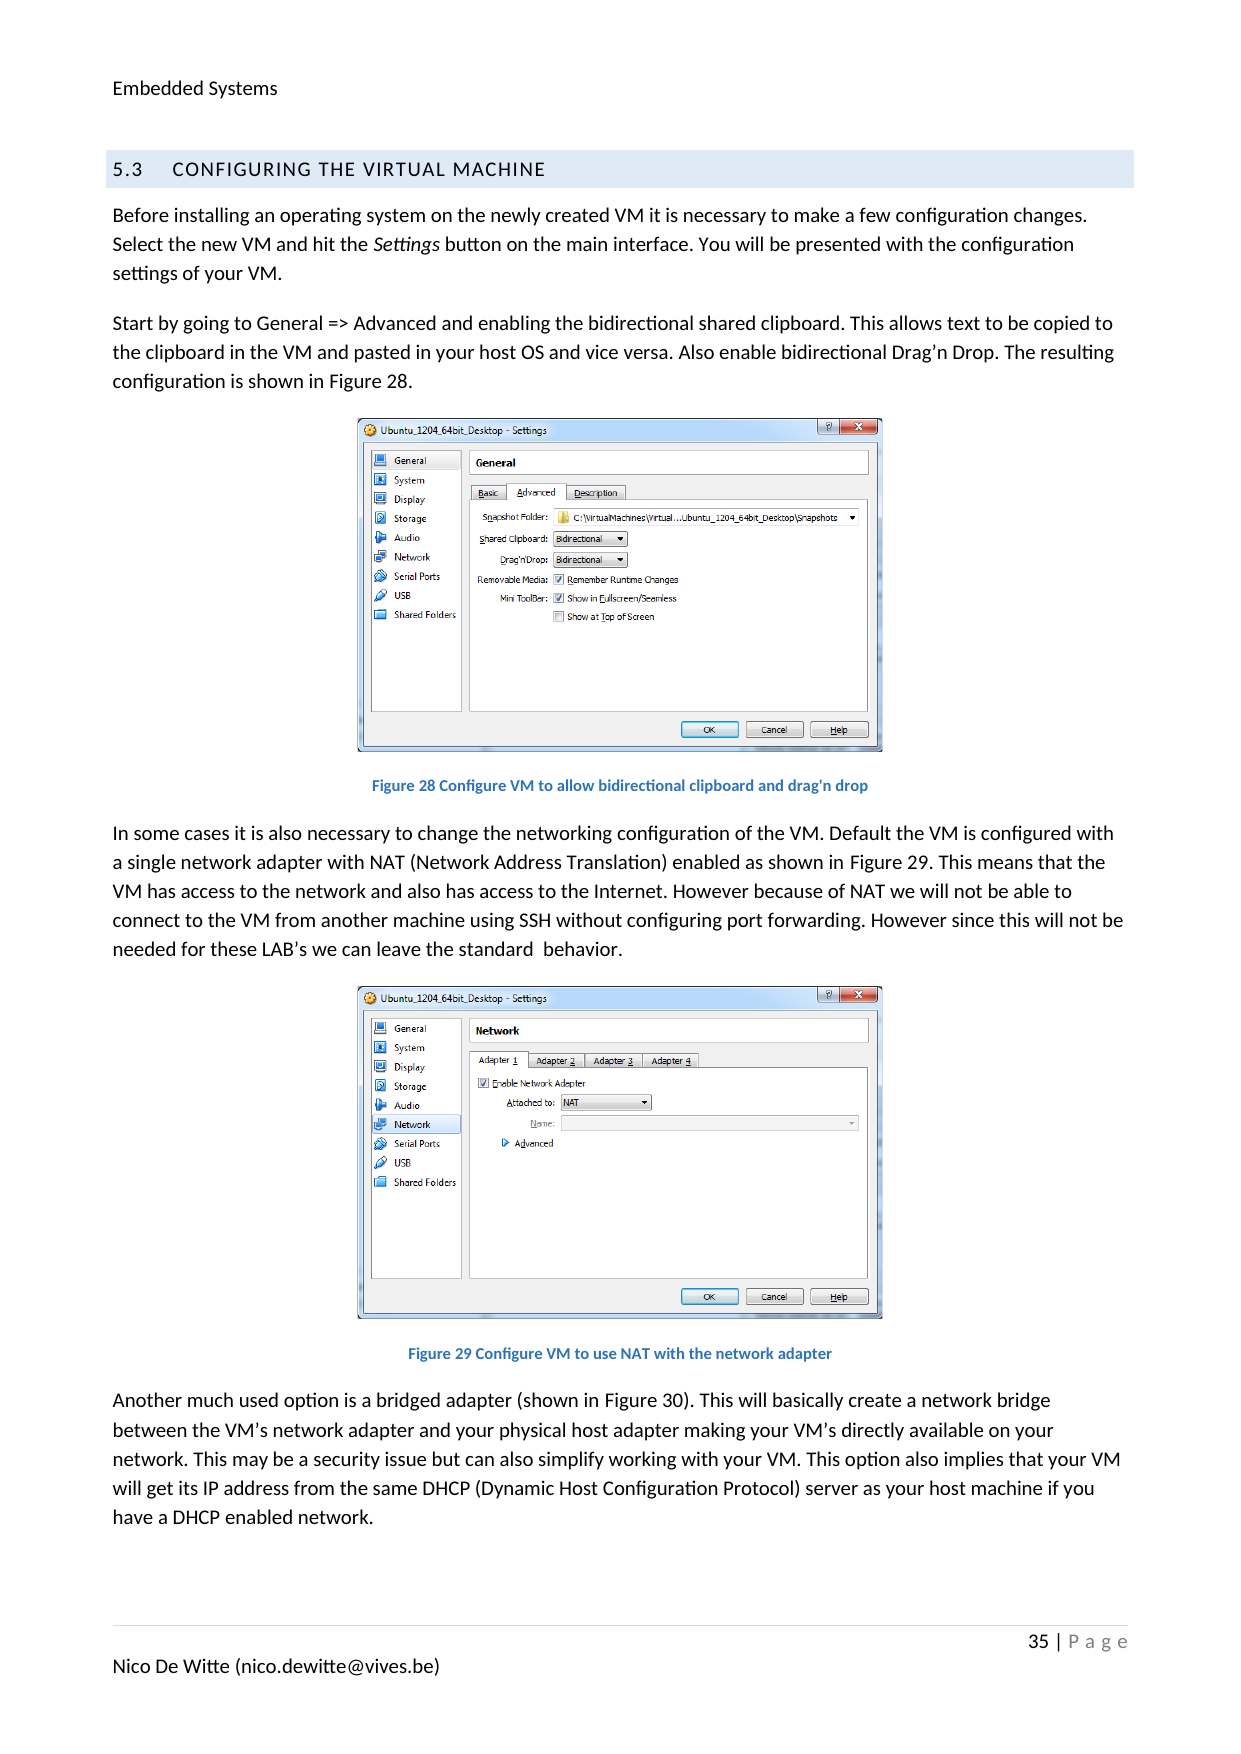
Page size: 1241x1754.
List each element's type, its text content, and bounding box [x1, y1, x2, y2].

picture [357, 418, 883, 752]
text Start by going to General => Advanced and enabling the bidirectional shared clipboard. This allows text to be copied to the clipboard in the VM and pasted in your host OS and vice versa. Also enable bidirectional Drag’n Drop. The resulting configuration is shown in Figure 28. [112, 310, 1128, 394]
text Before installing an operating system on the newly created VM it is necessary to make a few configuration changes. Select the new VM and hit the Settings button on the main interface. You will be presented with the configuration settings of your VM. [112, 202, 1128, 286]
text Another much used option is a bridged adapter (shown in Figure 30). This will basically create a network bridge between the VM’s network adapter and your physical host adapter making your VM’s directly available on your network. This may be a security issue but can also simplify working with your VM. This option also implies that your VM will get its IP address from the same DHCP (Dynamic Host Configuration Protocol) server as your host machine if you have a DHCP enabled network. [112, 1388, 1128, 1530]
text In some cases it is also necessary to change the networking configuration of the VM. Default the VM is configured with a single network adapter with NAT (Network Address Translation) enabled as shown in Figure 29. This means that the VM has access to the network and also has access to the Internet. However because of NAT we will not be able to connect to the VM from another machine using SSH without configuring port forwarding. However since this will not be needed for these LAB’s we can leave the standard behavior. [112, 820, 1128, 962]
picture [357, 986, 883, 1319]
subtitle Configuring the Virtual Machine [113, 156, 1128, 182]
